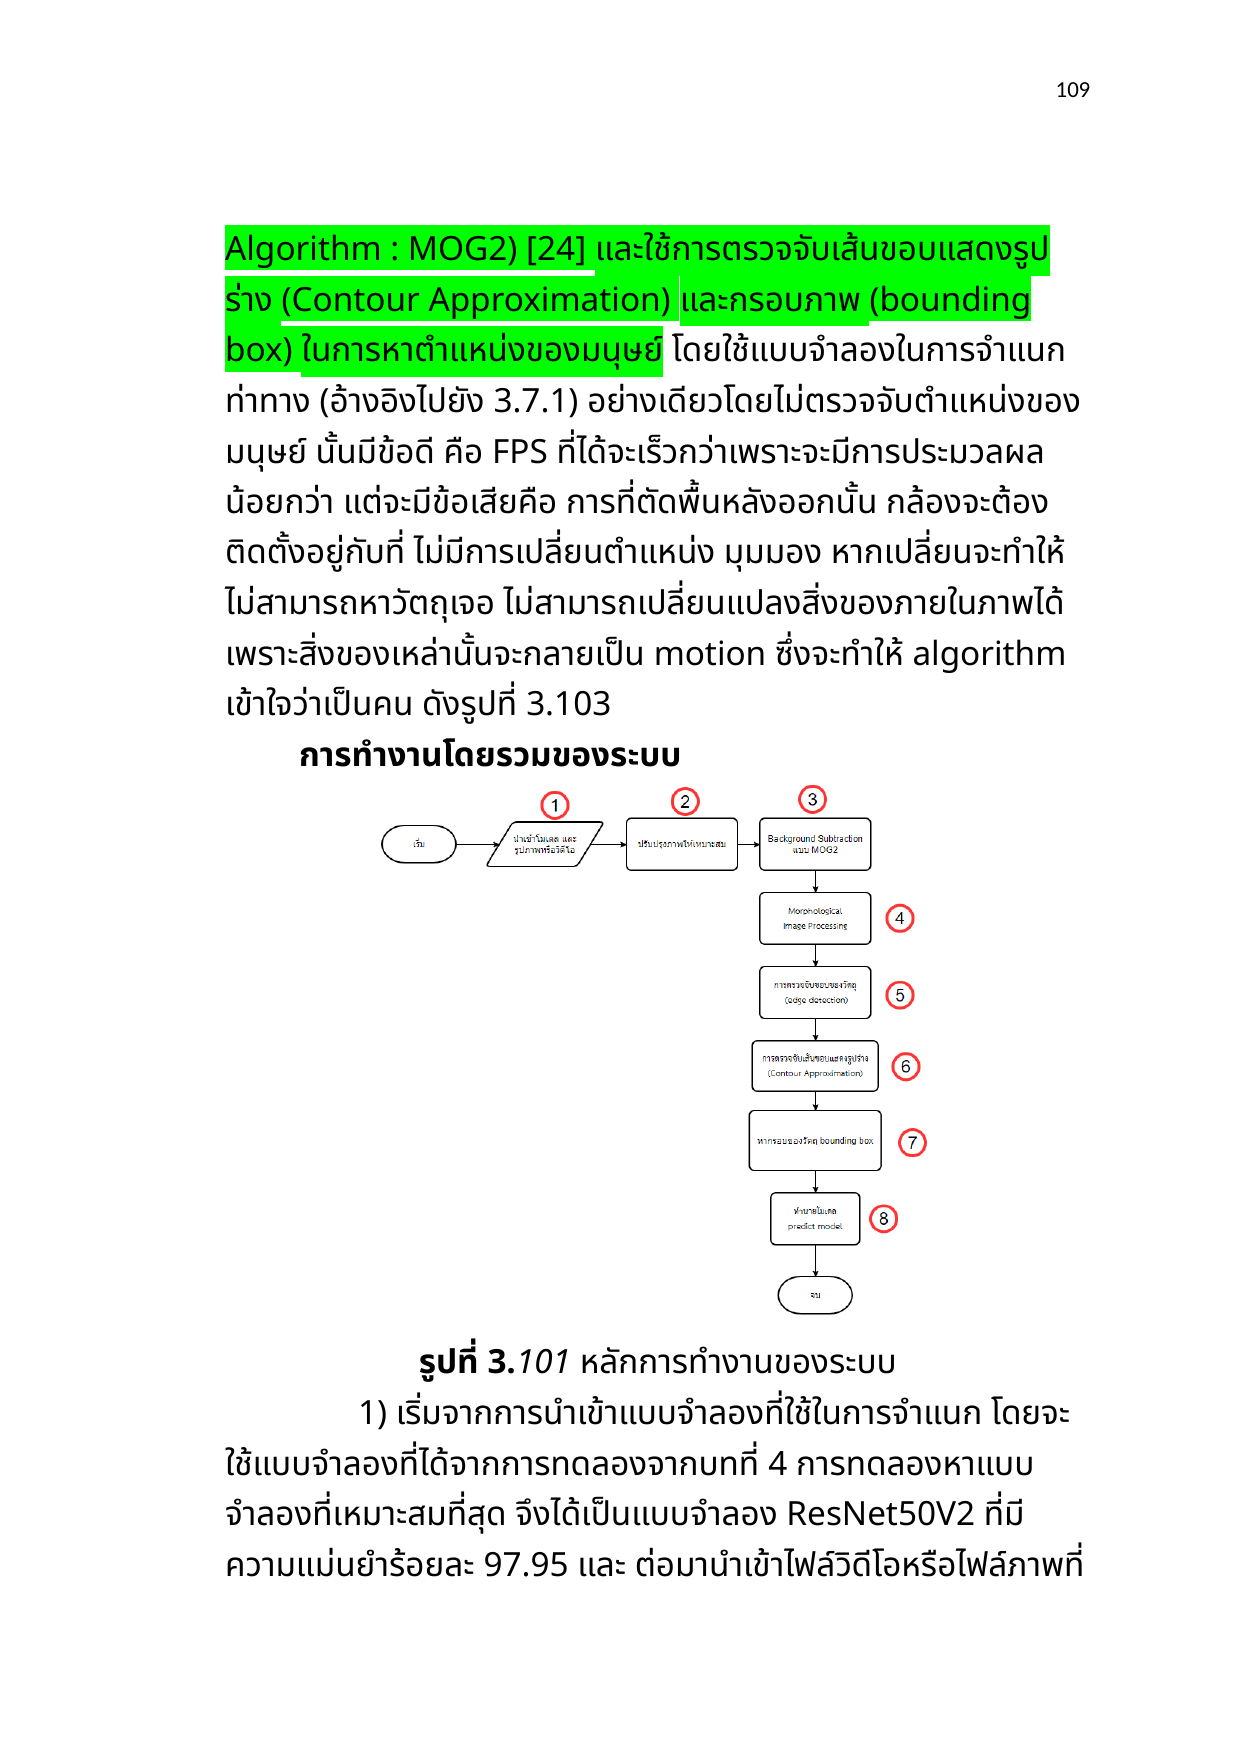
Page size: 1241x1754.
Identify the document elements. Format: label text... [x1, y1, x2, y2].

text การทำงานโดยรวมของระบบ [225, 731, 1090, 781]
picture [375, 781, 940, 1320]
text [225, 1389, 1090, 1591]
text รูปที่ 3.101 หลักการทำงานของระบบ [225, 1338, 1090, 1389]
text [225, 225, 1090, 731]
